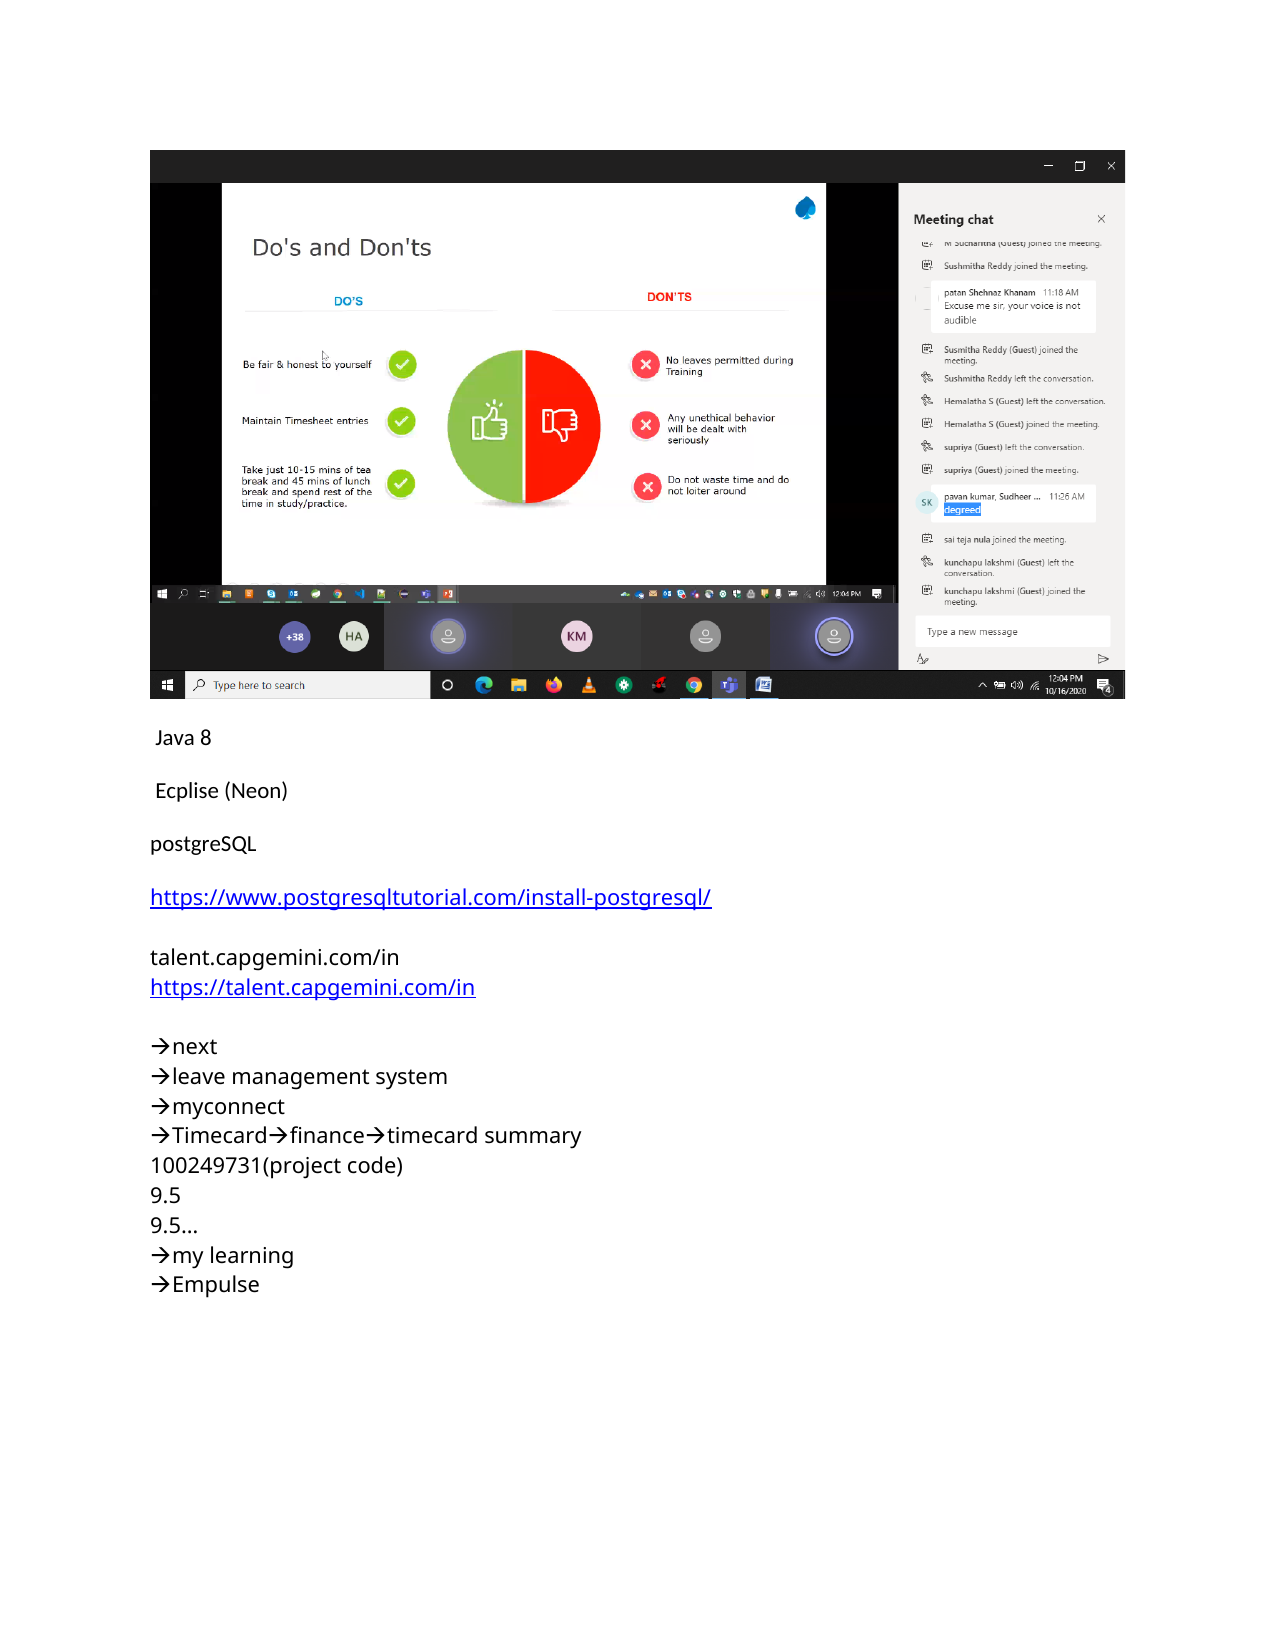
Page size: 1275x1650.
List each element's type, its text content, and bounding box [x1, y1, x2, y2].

text https://talent.capgemini.com/in [150, 972, 1125, 1001]
text Timecardfinancetimecard summary [150, 1121, 1125, 1150]
text next [150, 1031, 1125, 1061]
text Ecplise (Neon) [150, 776, 1125, 804]
text Java 8 [150, 723, 1125, 751]
text 100249731(project code) [150, 1150, 1125, 1180]
text talent.capgemini.com/in [150, 942, 1125, 972]
text postgreSQL [150, 829, 1125, 857]
text my learning [150, 1240, 1125, 1269]
text https://www.postgresqltutorial.com/install-postgresql/ [150, 882, 1125, 912]
picture [150, 150, 1125, 699]
text leave management system [150, 1061, 1125, 1091]
text 9.5 [150, 1180, 1125, 1210]
text Empulse [150, 1269, 1125, 1299]
text 9.5… [150, 1210, 1125, 1240]
text myconnect [150, 1091, 1125, 1121]
